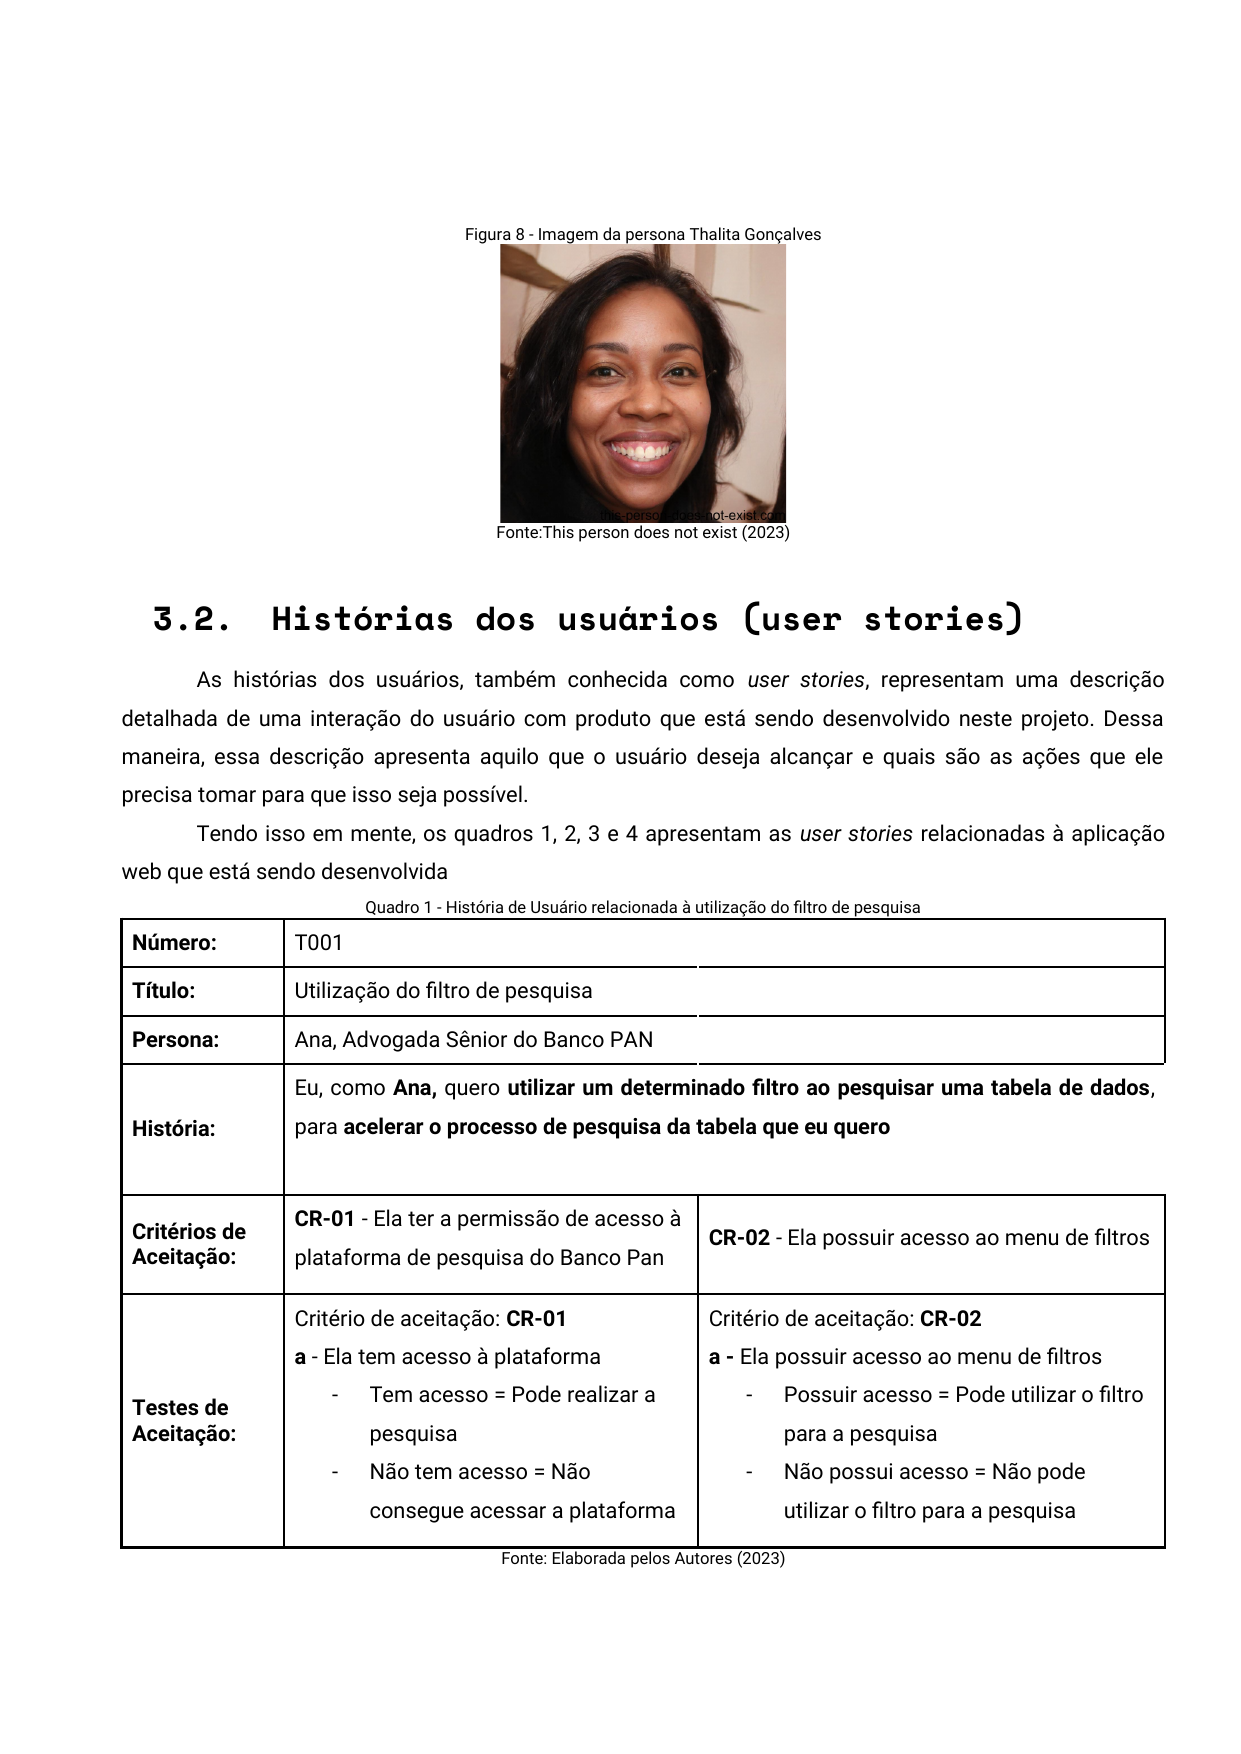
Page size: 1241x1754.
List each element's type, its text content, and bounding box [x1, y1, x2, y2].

table_cell Critérios de Aceitação: [123, 1196, 283, 1293]
table_header Número: [123, 920, 283, 966]
table_cell História: [123, 1065, 283, 1194]
table_cell Utilização do filtro de pesquisa [285, 968, 697, 1014]
picture [500, 244, 787, 523]
text Figura 8 - Imagem da persona Thalita Gonçalves [121, 225, 1165, 244]
table_cell [699, 1017, 1164, 1063]
table_cell CR-01 - Ela ter a permissão de acesso à plataforma de pesquisa do Banco Pan [285, 1196, 697, 1293]
text Fonte:This person does not exist (2023) [121, 523, 1165, 542]
table_cell Ana, Advogada Sênior do Banco PAN [285, 1017, 697, 1063]
table_header T001 [285, 920, 697, 966]
table_cell Critério de aceitação: CR-01 a - Ela tem acesso à plataforma Tem acesso = Pode realizar a pesquisa Não tem acesso = Não consegue acessar a plataforma [285, 1295, 697, 1546]
text As histórias dos usuários, também conhecida como user stories, representam uma descrição detalhada de uma interação do usuário com produto que está sendo desenvolvido neste projeto. Dessa maneira, essa descrição apresenta aquilo que o usuário deseja alcançar e quais são as ações que ele precisa tomar para que isso seja possível. [121, 667, 1165, 808]
table_cell Persona: [123, 1017, 283, 1063]
table_header [699, 920, 1164, 966]
text Tendo isso em mente, os quadros 1, 2, 3 e 4 apresentam as user stories relacionadas à aplicação web que está sendo desenvolvida [121, 821, 1165, 885]
table_cell CR-02 - Ela possuir acesso ao menu de filtros [699, 1196, 1164, 1293]
table_cell Título: [123, 968, 283, 1014]
text Quadro 1 - História de Usuário relacionada à utilização do filtro de pesquisa [121, 898, 1165, 917]
subtitle Histórias dos usuários (user stories) [234, 593, 1165, 642]
table_cell Eu, como Ana, quero utilizar um determinado filtro ao pesquisar uma tabela de dados, para acelerar o processo de pesquisa da tabela que eu quero [285, 1065, 1164, 1194]
table_cell Testes de Aceitação: [123, 1295, 283, 1546]
table_cell [699, 968, 1164, 1014]
table_cell Critério de aceitação: CR-02 a - Ela possuir acesso ao menu de filtros Possuir acesso = Pode utilizar o filtro para a pesquisa Não possui acesso = Não pode utilizar o filtro para a pesquisa [699, 1295, 1164, 1546]
text Fonte: Elaborada pelos Autores (2023) [121, 1549, 1165, 1568]
